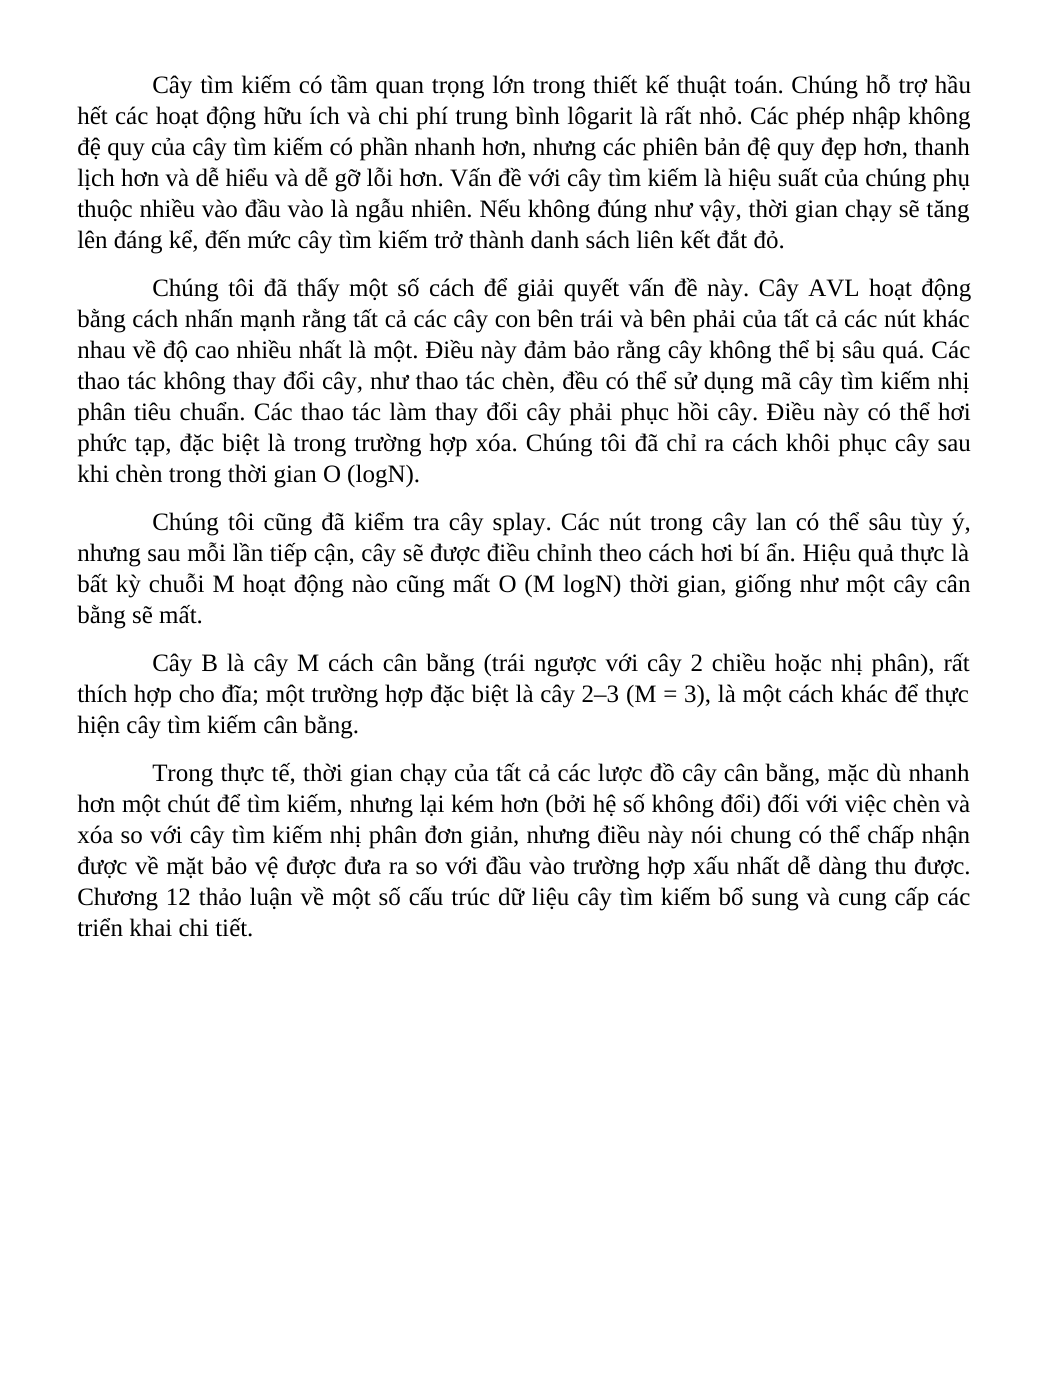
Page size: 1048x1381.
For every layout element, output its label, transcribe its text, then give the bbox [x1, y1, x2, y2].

text Chúng tôi đã thấy một số cách để giải quyết vấn đề này. Cây AVL hoạt động bằng cách nhấn mạnh rằng tất cả các cây con bên trái và bên phải của tất cả các nút khác nhau về độ cao nhiều nhất là một. Điều này đảm bảo rằng cây không thể bị sâu quá. Các thao tác không thay đổi cây, như thao tác chèn, đều có thể sử dụng mã cây tìm kiếm nhị phân tiêu chuẩn. Các thao tác làm thay đổi cây phải phục hồi cây. Điều này có thể hơi phức tạp, đặc biệt là trong trường hợp xóa. Chúng tôi đã chỉ ra cách khôi phục cây sau khi chèn trong thời gian O (logN). [77, 273, 972, 488]
text Cây B là cây M cách cân bằng (trái ngược với cây 2 chiều hoặc nhị phân), rất thích hợp cho đĩa; một trường hợp đặc biệt là cây 2–3 (M = 3), là một cách khác để thực hiện cây tìm kiếm cân bằng. [77, 648, 972, 739]
text Cây tìm kiếm có tầm quan trọng lớn trong thiết kế thuật toán. Chúng hỗ trợ hầu hết các hoạt động hữu ích và chi phí trung bình lôgarit là rất nhỏ. Các phép nhập không đệ quy của cây tìm kiếm có phần nhanh hơn, nhưng các phiên bản đệ quy đẹp hơn, thanh lịch hơn và dễ hiểu và dễ gỡ lỗi hơn. Vấn đề với cây tìm kiếm là hiệu suất của chúng phụ thuộc nhiều vào đầu vào là ngẫu nhiên. Nếu không đúng như vậy, thời gian chạy sẽ tăng lên đáng kể, đến mức cây tìm kiếm trở thành danh sách liên kết đắt đỏ. [77, 70, 972, 254]
text Chúng tôi cũng đã kiểm tra cây splay. Các nút trong cây lan có thể sâu tùy ý, nhưng sau mỗi lần tiếp cận, cây sẽ được điều chỉnh theo cách hơi bí ẩn. Hiệu quả thực là bất kỳ chuỗi M hoạt động nào cũng mất O (M logN) thời gian, giống như một cây cân bằng sẽ mất. [77, 507, 972, 629]
text Trong thực tế, thời gian chạy của tất cả các lược đồ cây cân bằng, mặc dù nhanh hơn một chút để tìm kiếm, nhưng lại kém hơn (bởi hệ số không đổi) đối với việc chèn và xóa so với cây tìm kiếm nhị phân đơn giản, nhưng điều này nói chung có thể chấp nhận được về mặt bảo vệ được đưa ra so với đầu vào trường hợp xấu nhất dễ dàng thu được. Chương 12 thảo luận về một số cấu trúc dữ liệu cây tìm kiếm bổ sung và cung cấp các triển khai chi tiết. [77, 758, 972, 942]
